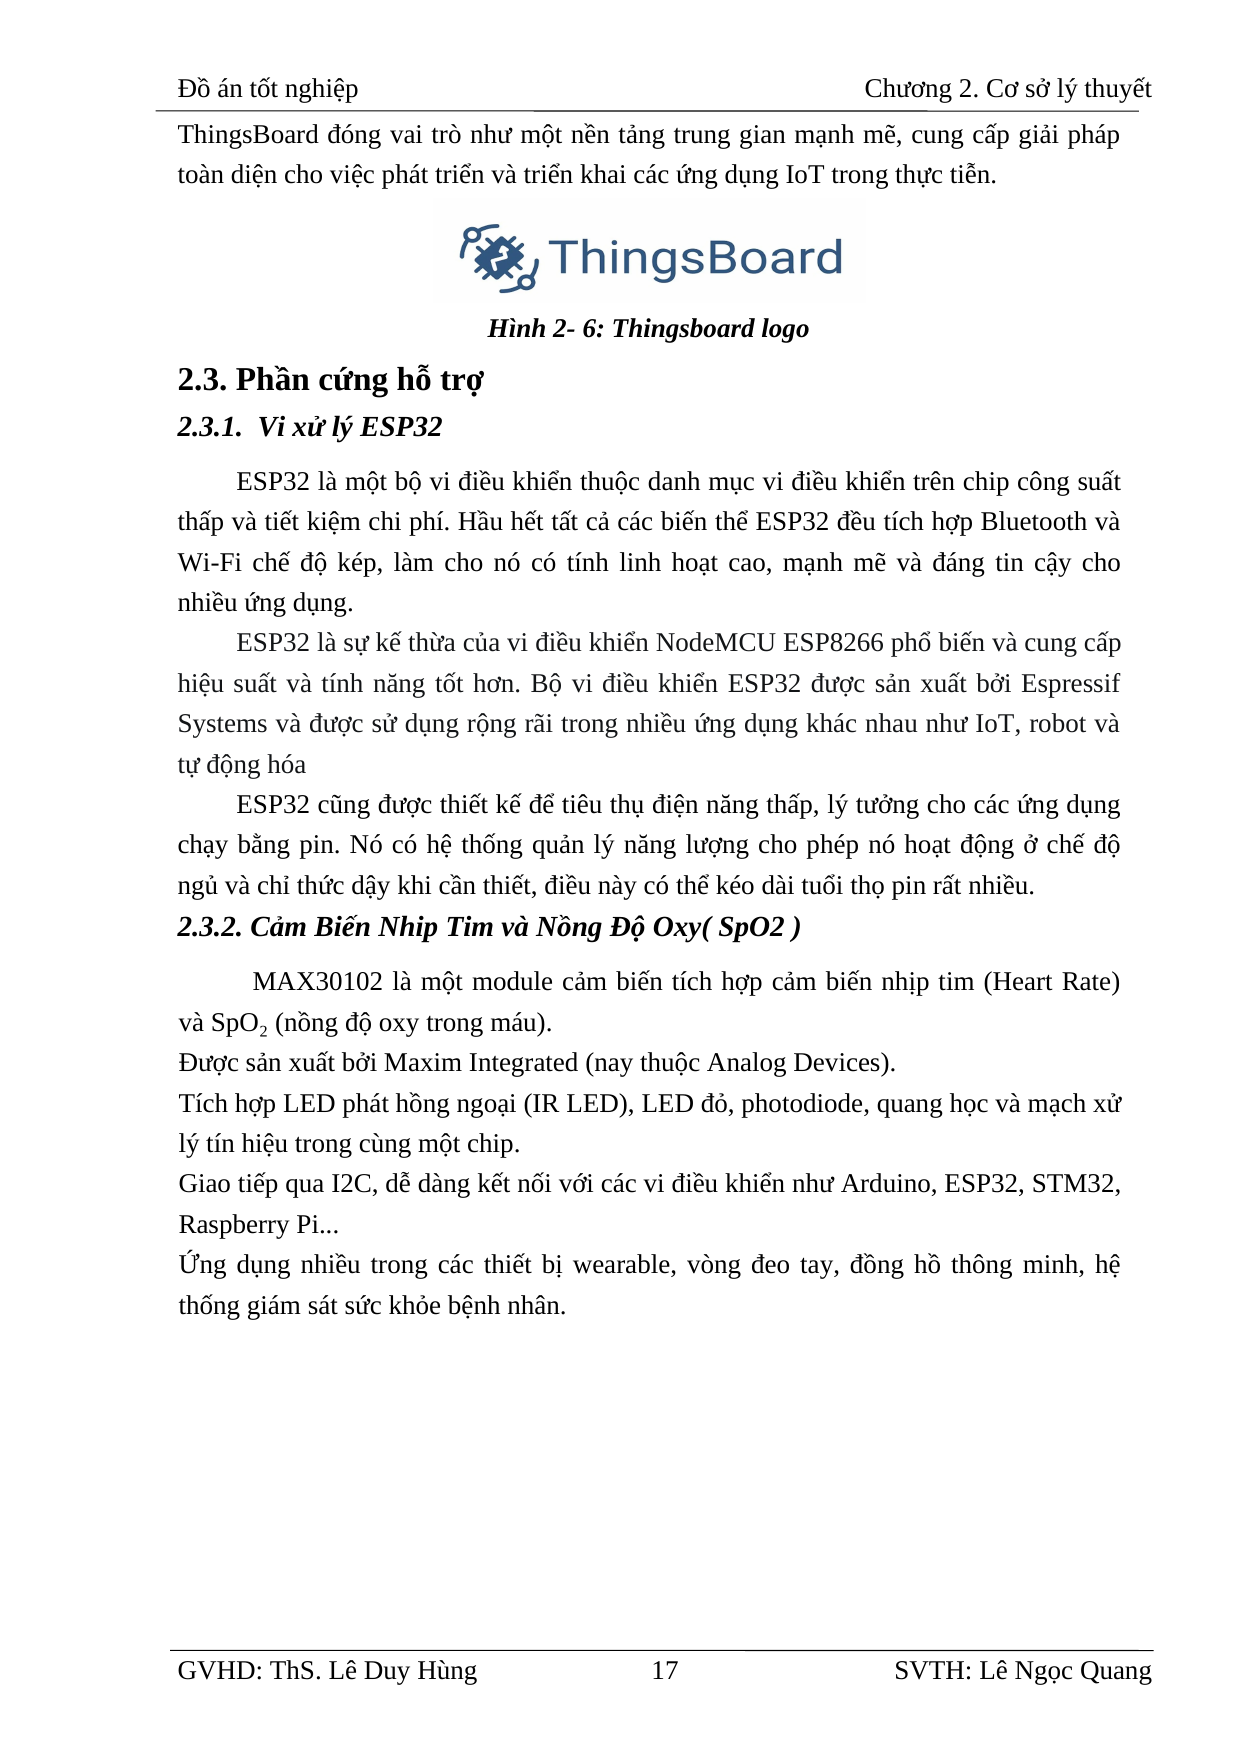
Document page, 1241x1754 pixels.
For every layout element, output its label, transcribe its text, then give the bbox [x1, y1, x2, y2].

subtitle Vi xử lý ESP32 [177, 409, 1122, 442]
list Ứng dụng nhiều trong các thiết bị wearable, vòng đeo tay, đồng hồ thông minh, hệ thống giám sát sức khỏe bệnh nhân. [178, 1248, 1122, 1320]
list MAX30102 là một module cảm biến tích hợp cảm biến nhịp tim (Heart Rate) và SpO₂ (nồng độ oxy trong máu). [178, 965, 1122, 1037]
subtitle Phần cứng hỗ trợ [177, 359, 1122, 397]
text ESP32 cũng được thiết kế để tiêu thụ điện năng thấp, lý tưởng cho các ứng dụng chạy bằng pin. Nó có hệ thống quản lý năng lượng cho phép nó hoạt động ở chế độ ngủ và chỉ thức dậy khi cần thiết, điều này có thể kéo dài tuổi thọ pin rất nhiều. [177, 788, 1122, 900]
list Giao tiếp qua I2C, dễ dàng kết nối với các vi điều khiển như Arduino, ESP32, STM32, Raspberry Pi... [178, 1167, 1122, 1239]
picture [433, 198, 867, 303]
list Tích hợp LED phát hồng ngoại (IR LED), LED đỏ, photodiode, quang học và mạch xử lý tín hiệu trong cùng một chip. [178, 1087, 1122, 1158]
text ESP32 là một bộ vi điều khiển thuộc danh mục vi điều khiển trên chip công suất thấp và tiết kiệm chi phí. Hầu hết tất cả các biến thể ESP32 đều tích hợp Bluetooth và Wi-Fi chế độ kép, làm cho nó có tính linh hoạt cao, mạnh mẽ và đáng tin cậy cho nhiều ứng dụng. [177, 465, 1122, 617]
text ESP32 là sự kế thừa của vi điều khiển NodeMCU ESP8266 phổ biến và cung cấp hiệu suất và tính năng tốt hơn. Bộ vi điều khiển ESP32 được sản xuất bởi Espressif Systems và được sử dụng rộng rãi trong nhiều ứng dụng khác nhau như IoT, robot và tự động hóa [177, 626, 1122, 779]
list Được sản xuất bởi Maxim Integrated (nay thuộc Analog Devices). [178, 1046, 1122, 1077]
text Hình 2- 6: Thingsboard logo [177, 312, 1122, 343]
subtitle Cảm Biến Nhip Tim và Nồng Độ Oxy( SpO2 ) [177, 909, 1122, 943]
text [177, 118, 1122, 190]
